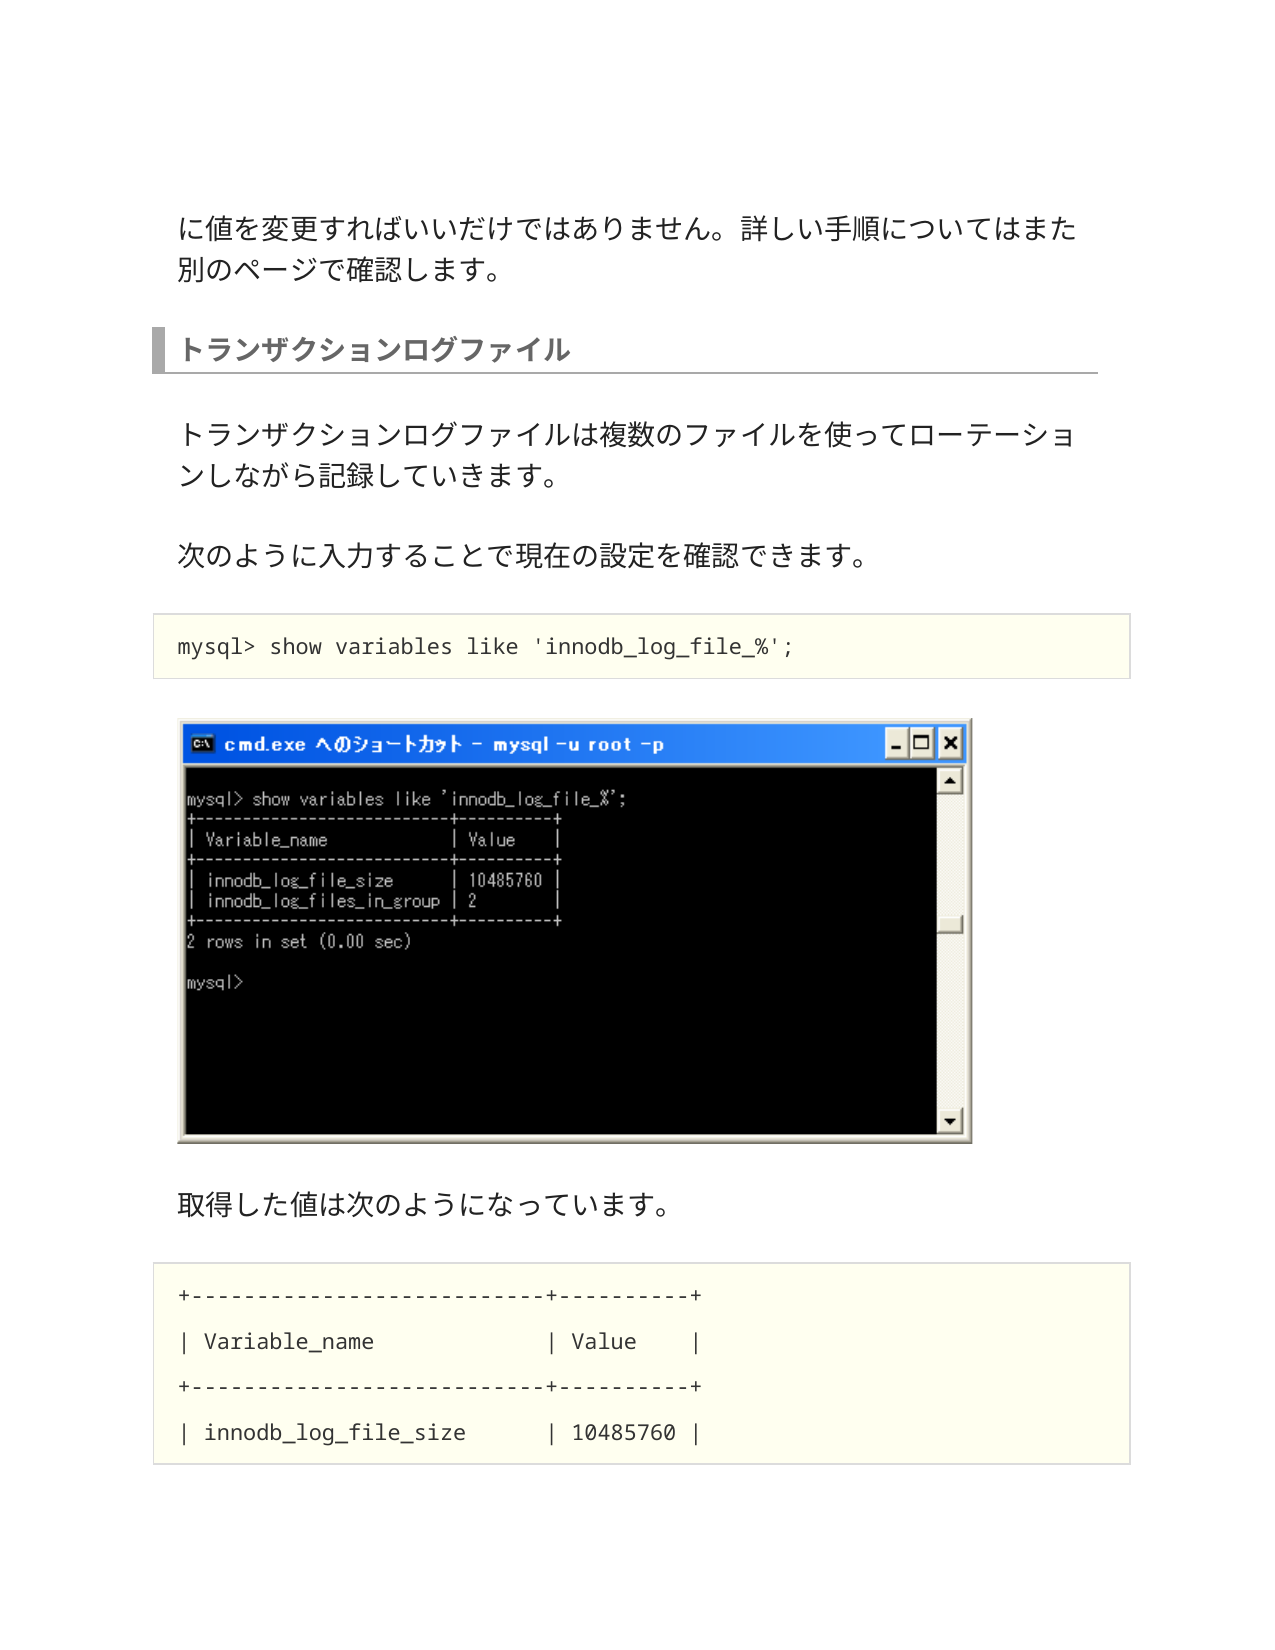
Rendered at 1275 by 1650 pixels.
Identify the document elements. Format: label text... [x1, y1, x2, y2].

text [154, 1353, 1129, 1398]
text トランザクションログファイル [165, 327, 1098, 372]
text トランザクションログファイルは複数のファイルを使ってローテーションしながら記録していきます。 [177, 413, 1098, 494]
text 次のように入力することで現在の設定を確認できます。 [177, 533, 1098, 574]
text | innodb_log_file_size | 10485760 | [154, 1398, 1129, 1463]
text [154, 1264, 1129, 1308]
text mysql> show variables like 'innodb_log_file_%'; [154, 615, 1129, 678]
text 取得した値は次のようになっています。 [177, 1182, 1098, 1223]
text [177, 207, 1098, 288]
picture [177, 718, 973, 1144]
text | Variable_name | Value | [154, 1308, 1129, 1353]
